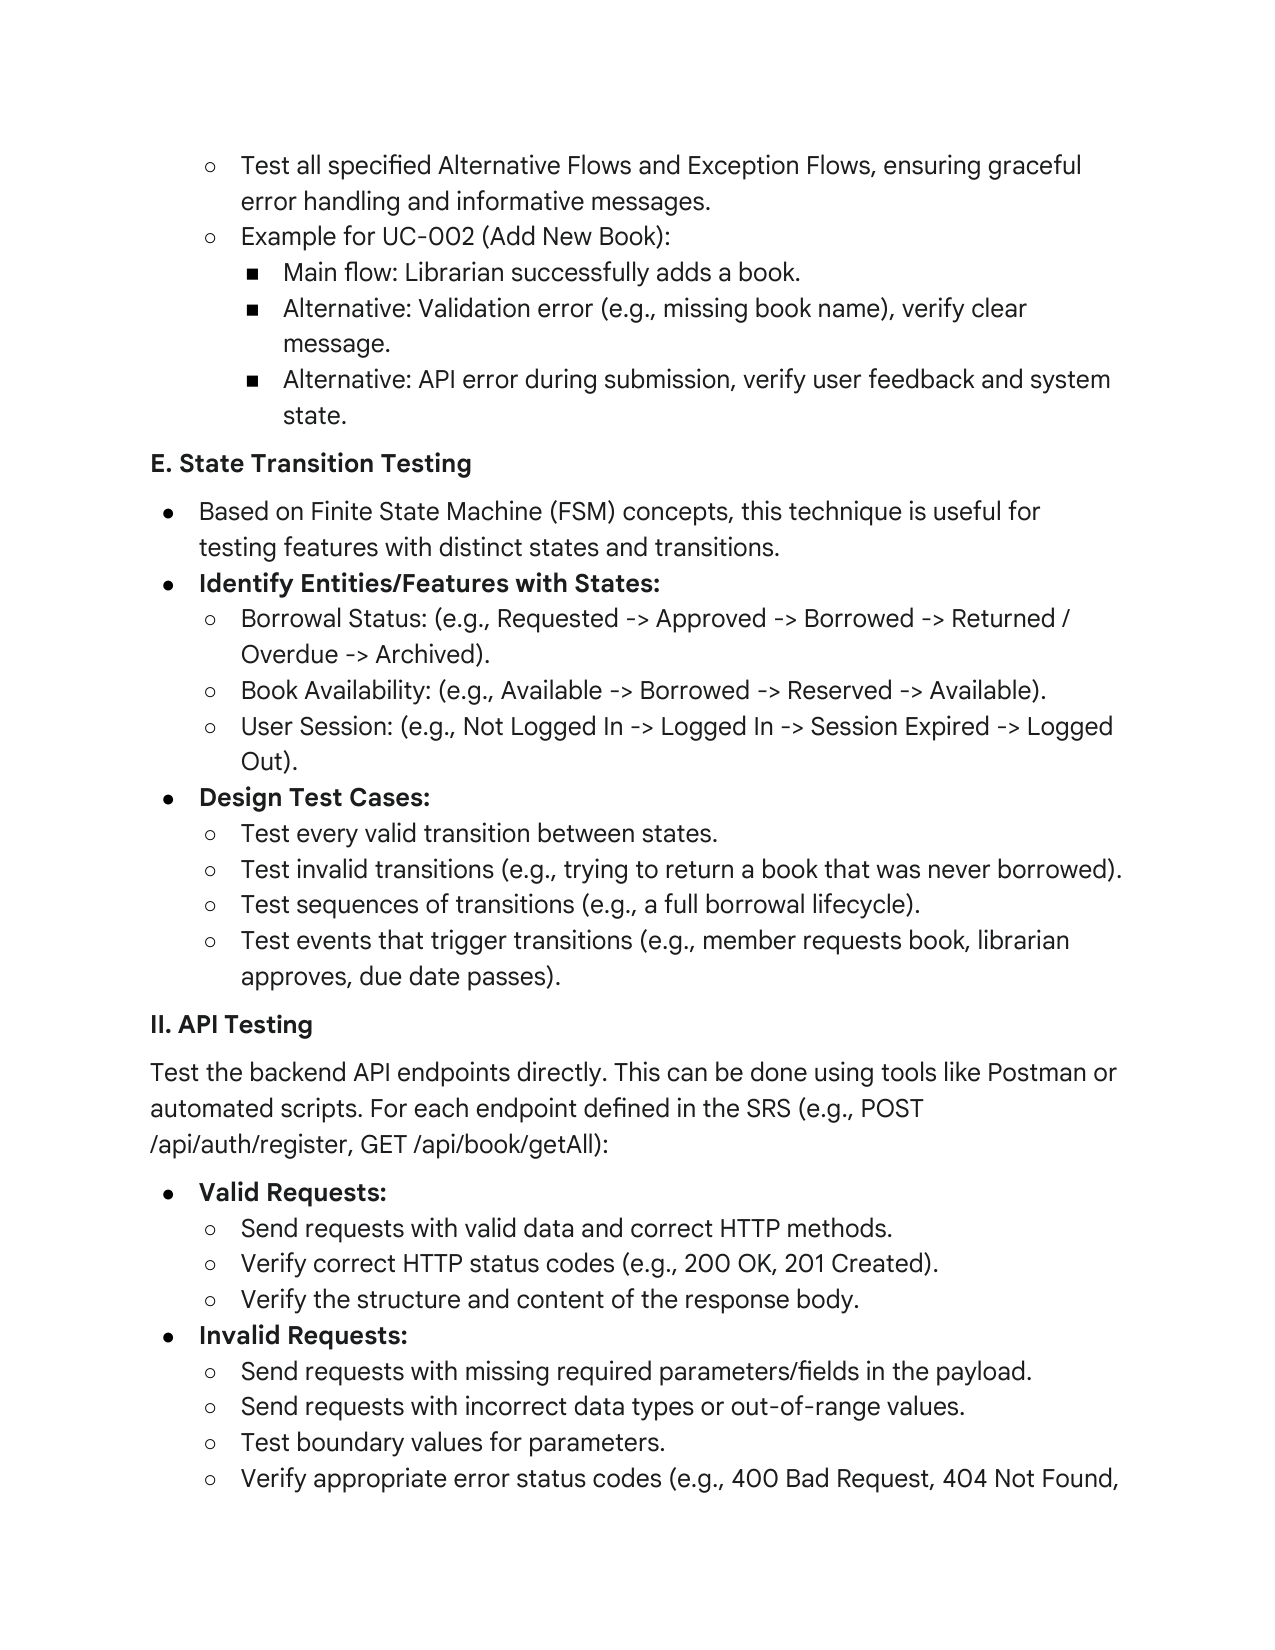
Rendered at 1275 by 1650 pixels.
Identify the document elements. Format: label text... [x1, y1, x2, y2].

text E. State Transition Testing [150, 448, 1125, 480]
list Send requests with valid data and correct HTTP methods. [203, 1213, 1125, 1244]
list Test events that trigger transitions (e.g., member requests book, librarian approves, due date passes). [203, 925, 1125, 992]
list Based on Finite State Machine (FSM) concepts, this technique is useful for testing features with distinct states and transitions. [161, 497, 1125, 564]
list Test every valid transition between states. [203, 818, 1125, 849]
list Test boundary values for parameters. [203, 1427, 1125, 1459]
list Design Test Cases: [161, 782, 1125, 814]
list Main flow: Librarian successfully adds a book. [245, 257, 1125, 288]
list Alternative: API error during submission, verify user feedback and system state. [245, 364, 1125, 431]
list Send requests with missing required parameters/fields in the payload. [203, 1356, 1125, 1387]
list Invalid Requests: [161, 1320, 1125, 1351]
list Test sequences of transitions (e.g., a full borrowal lifecycle). [203, 889, 1125, 921]
list Send requests with incorrect data types or out-of-range values. [203, 1392, 1125, 1423]
list Book Availability: (e.g., Available -> Borrowed -> Reserved -> Available). [203, 675, 1125, 707]
list Verify correct HTTP status codes (e.g., 200 OK, 201 Created). [203, 1249, 1125, 1280]
text Test the backend API endpoints directly. This can be done using tools like Postman or automated scripts. For each endpoint defined in the SRS (e.g., POST /api/auth/register, GET /api/book/getAll): [150, 1057, 1125, 1160]
list Identify Entities/Features with States: [161, 568, 1125, 599]
list Borrowal Status: (e.g., Requested -> Approved -> Borrowed -> Returned / Overdue -> Archived). [203, 604, 1125, 671]
list Verify the structure and content of the response body. [203, 1284, 1125, 1316]
list Example for UC-002 (Add New Book): [203, 221, 1125, 253]
list Test invalid transitions (e.g., trying to return a book that was never borrowed). [203, 854, 1125, 885]
list Valid Requests: [161, 1177, 1125, 1208]
list Test all specified Alternative Flows and Exception Flows, ensuring graceful error handling and informative messages. [203, 150, 1125, 217]
list Alternative: Validation error (e.g., missing book name), verify clear message. [245, 293, 1125, 360]
list User Session: (e.g., Not Logged In -> Logged In -> Session Expired -> Logged Out). [203, 711, 1125, 778]
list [203, 1463, 1125, 1494]
subtitle II. API Testing [150, 1009, 1125, 1041]
